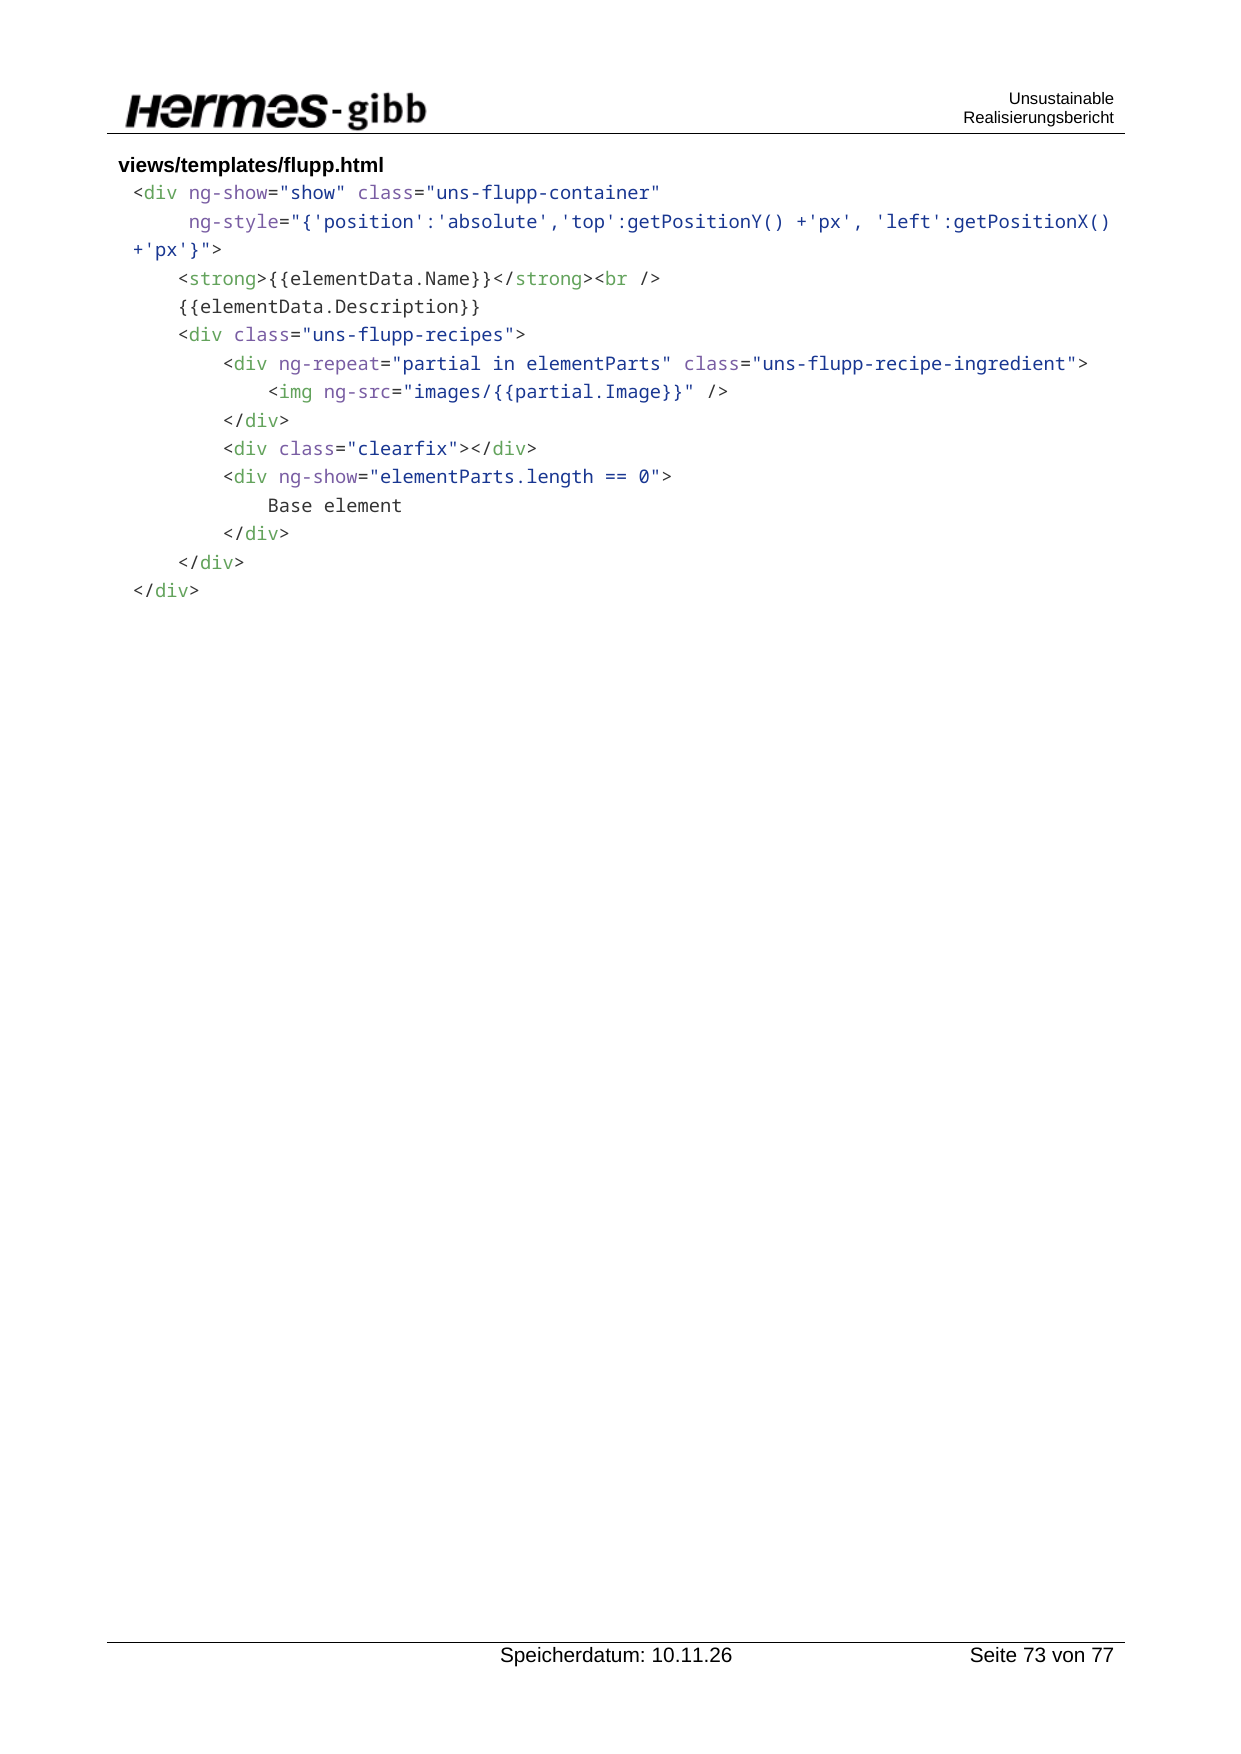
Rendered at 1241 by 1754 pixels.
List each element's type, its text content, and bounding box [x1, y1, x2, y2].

table_cell ng-style="{'position':'absolute','top':getPositionY() +'px', 'left':getPositionX() +'px'}"> [117, 205, 1137, 262]
table_cell <div class="uns-flupp-recipes"> [117, 319, 1137, 347]
table_cell </div> [117, 404, 1137, 432]
table_header <div ng-show="show" class="uns-flupp-container" [117, 177, 1137, 205]
table_cell <div ng-show="elementParts.length == 0"> [117, 461, 1137, 489]
table_cell <div class="clearfix"></div> [117, 433, 1137, 461]
table_cell </div> [117, 575, 1137, 603]
table_cell <strong>{{elementData.Name}}</strong><br /> [117, 262, 1137, 290]
table_cell Base element [117, 489, 1137, 518]
table_cell <img ng-src="images/{{partial.Image}}" /> [117, 376, 1137, 404]
table_cell {{elementData.Description}} [117, 290, 1137, 319]
table_cell </div> [117, 518, 1137, 546]
text views/templates/flupp.html [118, 153, 1122, 177]
table_cell </div> [117, 546, 1137, 575]
table_cell <div ng-repeat="partial in elementParts" class="uns-flupp-recipe-ingredient"> [117, 347, 1137, 376]
